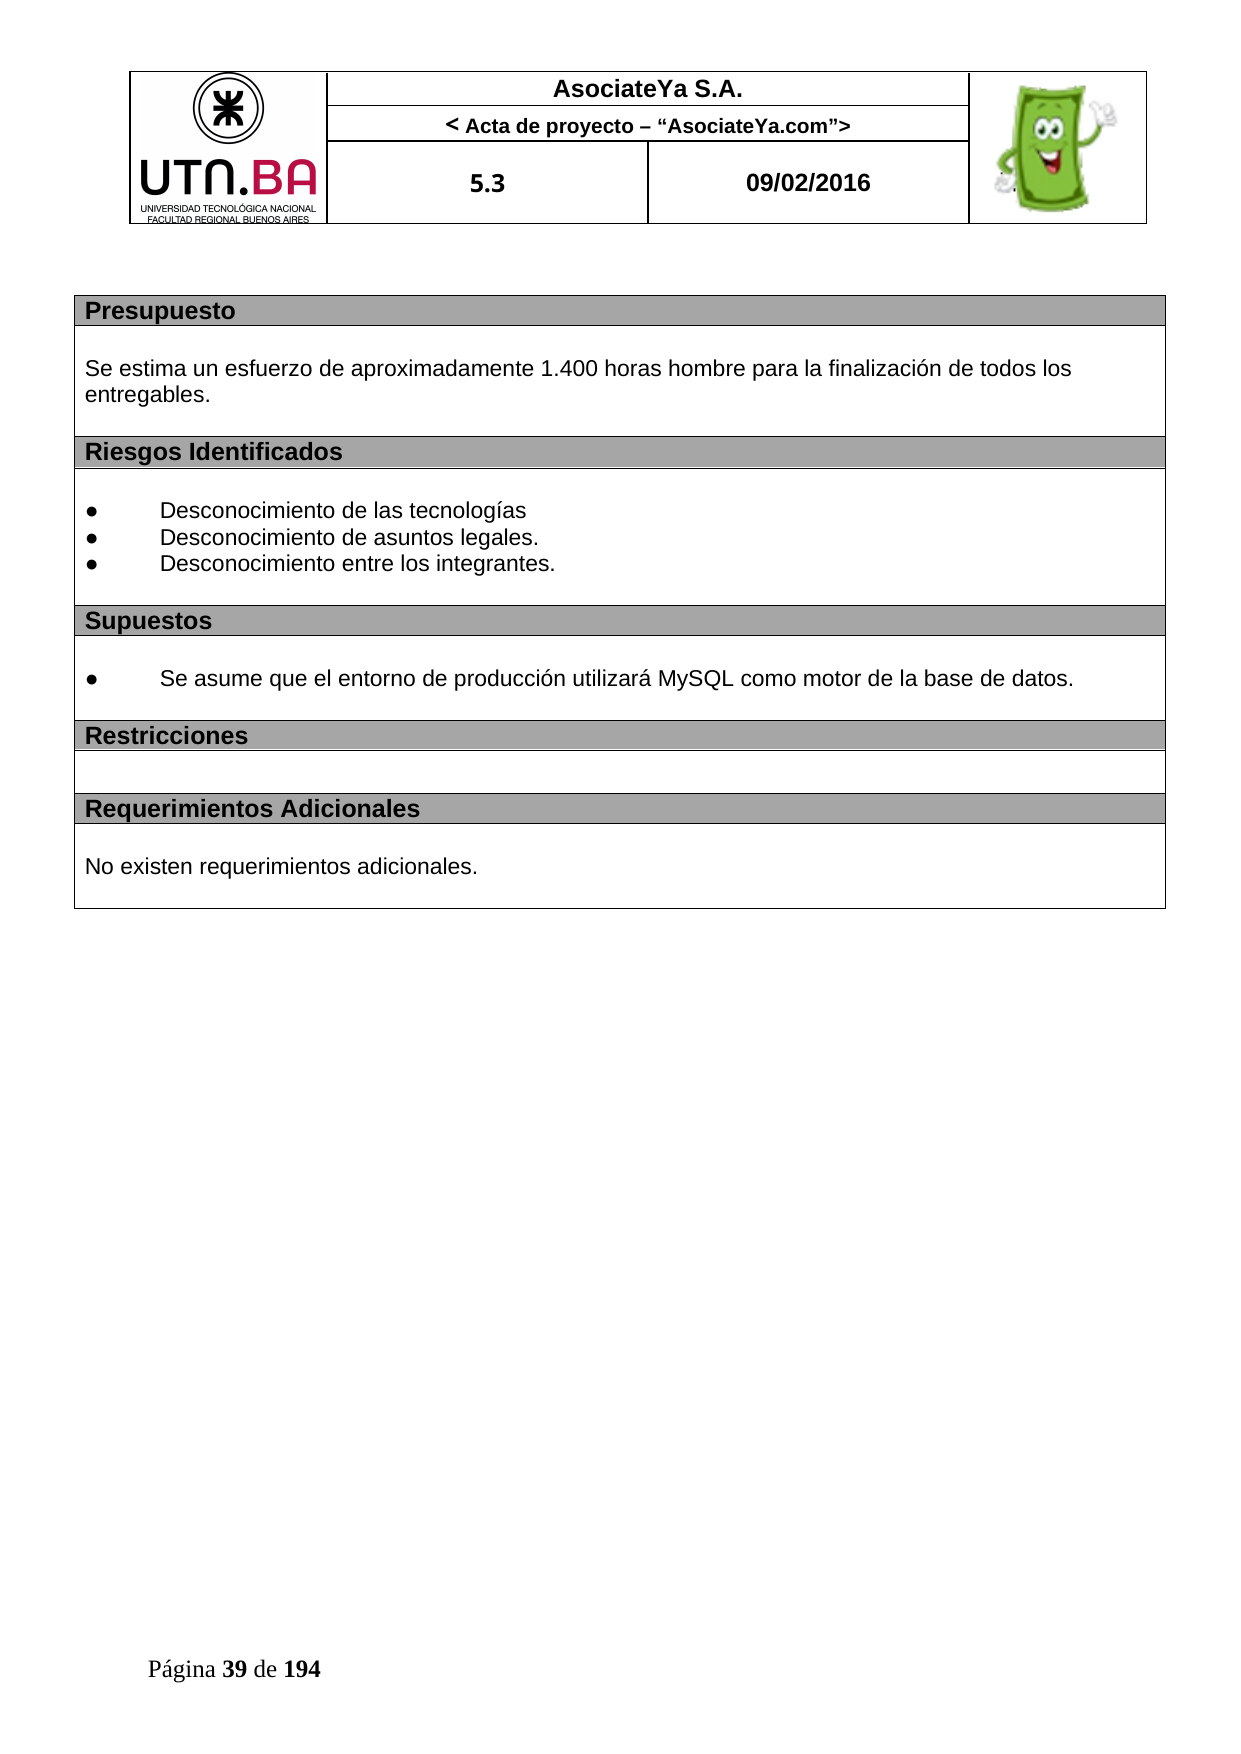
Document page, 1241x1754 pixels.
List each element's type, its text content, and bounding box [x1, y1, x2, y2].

table_cell Supuestos [75, 606, 1165, 635]
picture [141, 72, 316, 223]
table_cell Desconocimiento de las tecnologías Desconocimiento de asuntos legales. Desconocimiento entre los integrantes. [75, 469, 1165, 605]
picture [982, 78, 1126, 217]
table_cell [75, 751, 1165, 793]
table_cell Presupuesto [75, 296, 1165, 325]
table_cell Se asume que el entorno de producción utilizará MySQL como motor de la base de datos. [75, 636, 1165, 720]
table_cell Requerimientos Adicionales [75, 794, 1165, 823]
table_cell Restricciones [75, 721, 1165, 749]
table_cell Riesgos Identificados [75, 437, 1165, 467]
table_cell Se estima un esfuerzo de aproximadamente 1.400 horas hombre para la finalización de todos los entregables. [75, 326, 1165, 436]
table_cell No existen requerimientos adicionales. [75, 824, 1165, 908]
